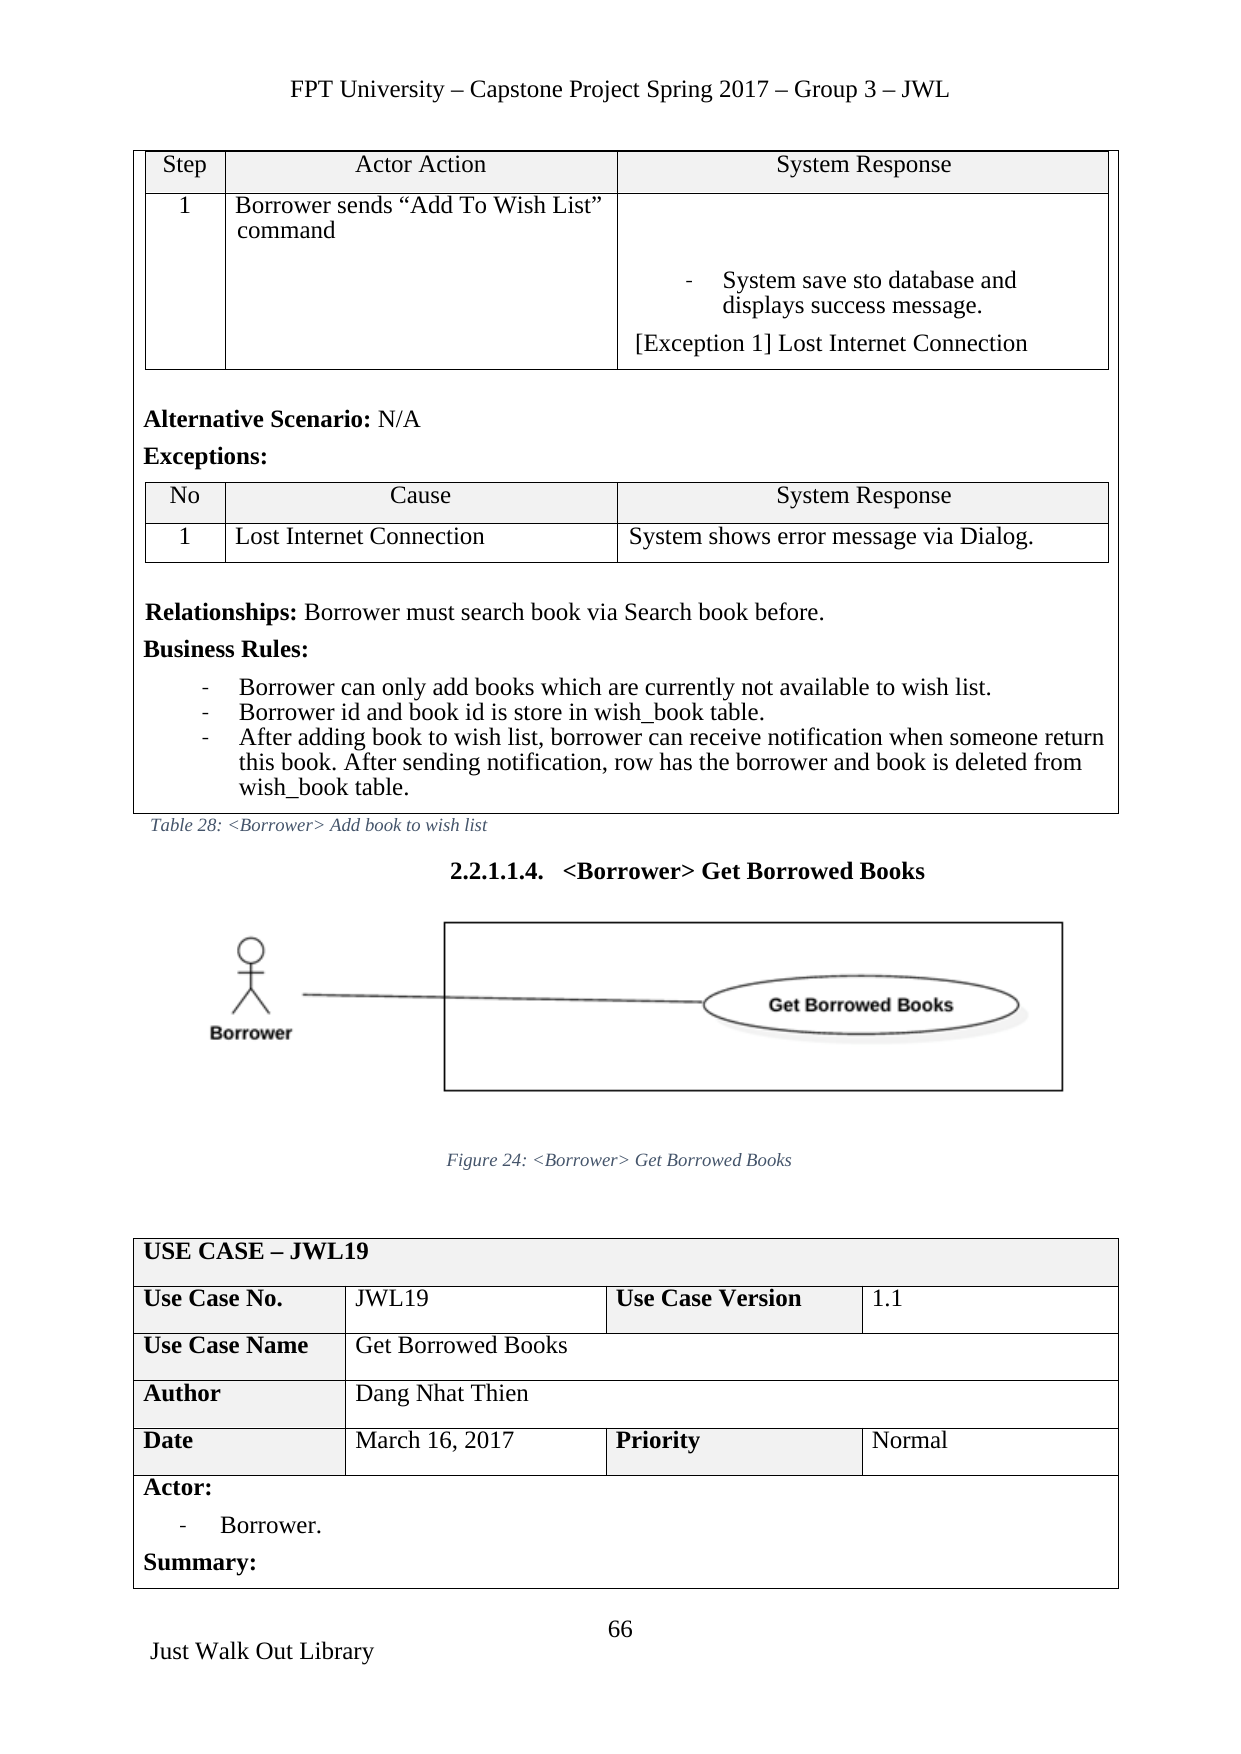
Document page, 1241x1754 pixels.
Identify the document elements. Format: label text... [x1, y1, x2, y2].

table_cell Dang Nhat Thien [346, 1381, 1118, 1427]
table_cell Author [134, 1381, 345, 1427]
table_header USE CASE – JWL19 [134, 1239, 1118, 1286]
text Figure 24: <Borrower> Get Borrowed Books [150, 1149, 1090, 1170]
table_cell Use Case Name [134, 1334, 345, 1380]
table_cell Get Borrowed Books [346, 1334, 1118, 1380]
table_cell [134, 151, 1118, 813]
table_cell Use Case No. [134, 1287, 345, 1333]
picture [150, 886, 1090, 1131]
text Table 28: <Borrower> Add book to wish list [150, 814, 1090, 836]
table_cell Normal [863, 1429, 1118, 1475]
table_cell Priority [607, 1429, 862, 1475]
table_cell March 16, 2017 [346, 1429, 606, 1475]
table_cell JWL19 [346, 1287, 606, 1333]
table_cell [134, 1476, 1118, 1588]
table_cell Date [134, 1429, 345, 1475]
table_cell Use Case Version [607, 1287, 862, 1333]
table_cell 1.1 [863, 1287, 1118, 1333]
subtitle <Borrower> Get Borrowed Books [450, 856, 1090, 885]
